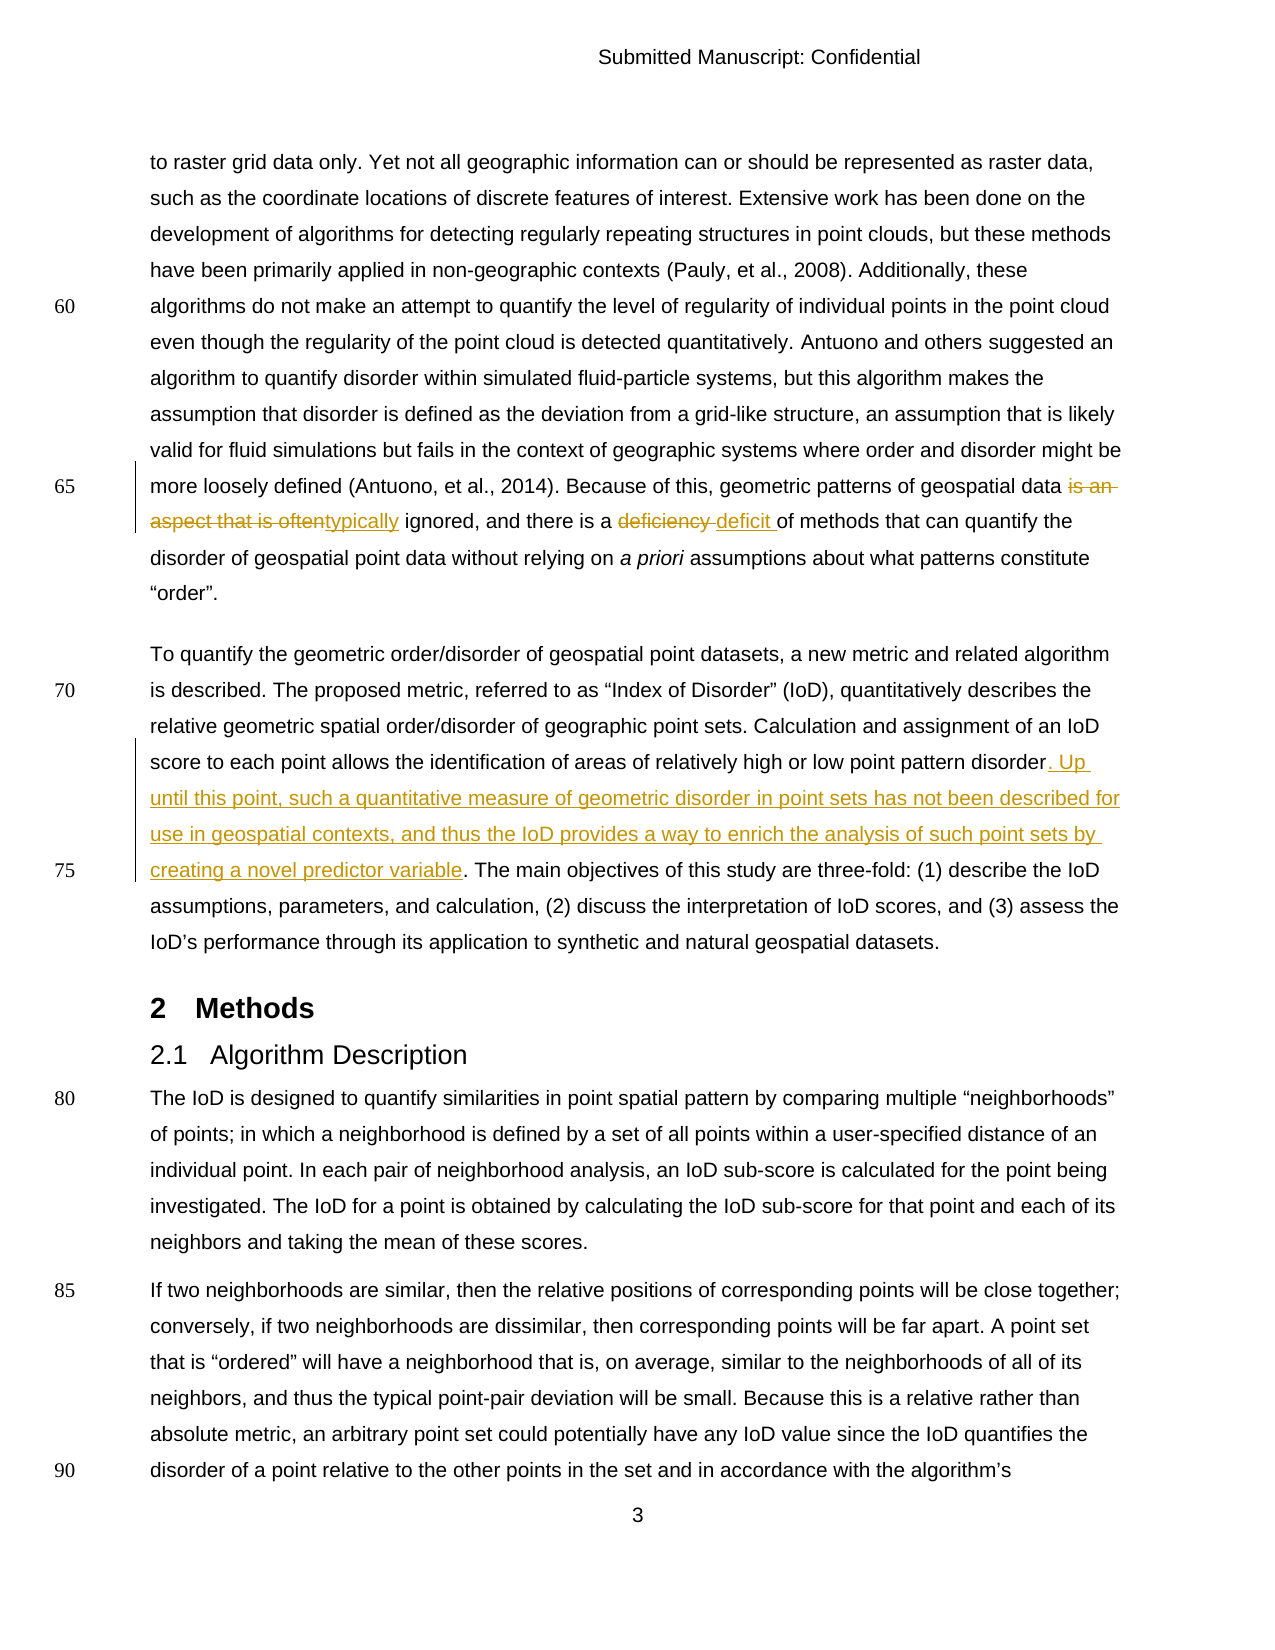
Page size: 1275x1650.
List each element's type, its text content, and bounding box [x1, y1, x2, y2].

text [150, 1278, 1125, 1482]
text The IoD is designed to quantify similarities in point spatial pattern by comparing multiple “neighborhoods” of points; in which a neighborhood is defined by a set of all points within a user-specified distance of an individual point. In each pair of neighborhood analysis, an IoD sub-score is calculated for the point being investigated. The IoD for a point is obtained by calculating the IoD sub-score for that point and each of its neighbors and taking the mean of these scores. [150, 1086, 1125, 1254]
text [150, 150, 1125, 605]
subtitle Methods [150, 991, 1125, 1024]
subtitle Algorithm Description [150, 1039, 1125, 1071]
text To quantify the geometric order/disorder of geospatial point datasets, a new metric and related algorithm is described. The proposed metric, referred to as “Index of Disorder” (IoD), quantitatively describes the relative geometric spatial order/disorder of geographic point sets. Calculation and assignment of an IoD score to each point allows the identification of areas of relatively high or low point pattern disorder. The main objectives of this study are three-fold: (1) describe the IoD assumptions, parameters, and calculation, (2) discuss the interpretation of IoD scores, and (3) assess the IoD’s performance through its application to synthetic and natural geospatial datasets. [150, 642, 1125, 954]
